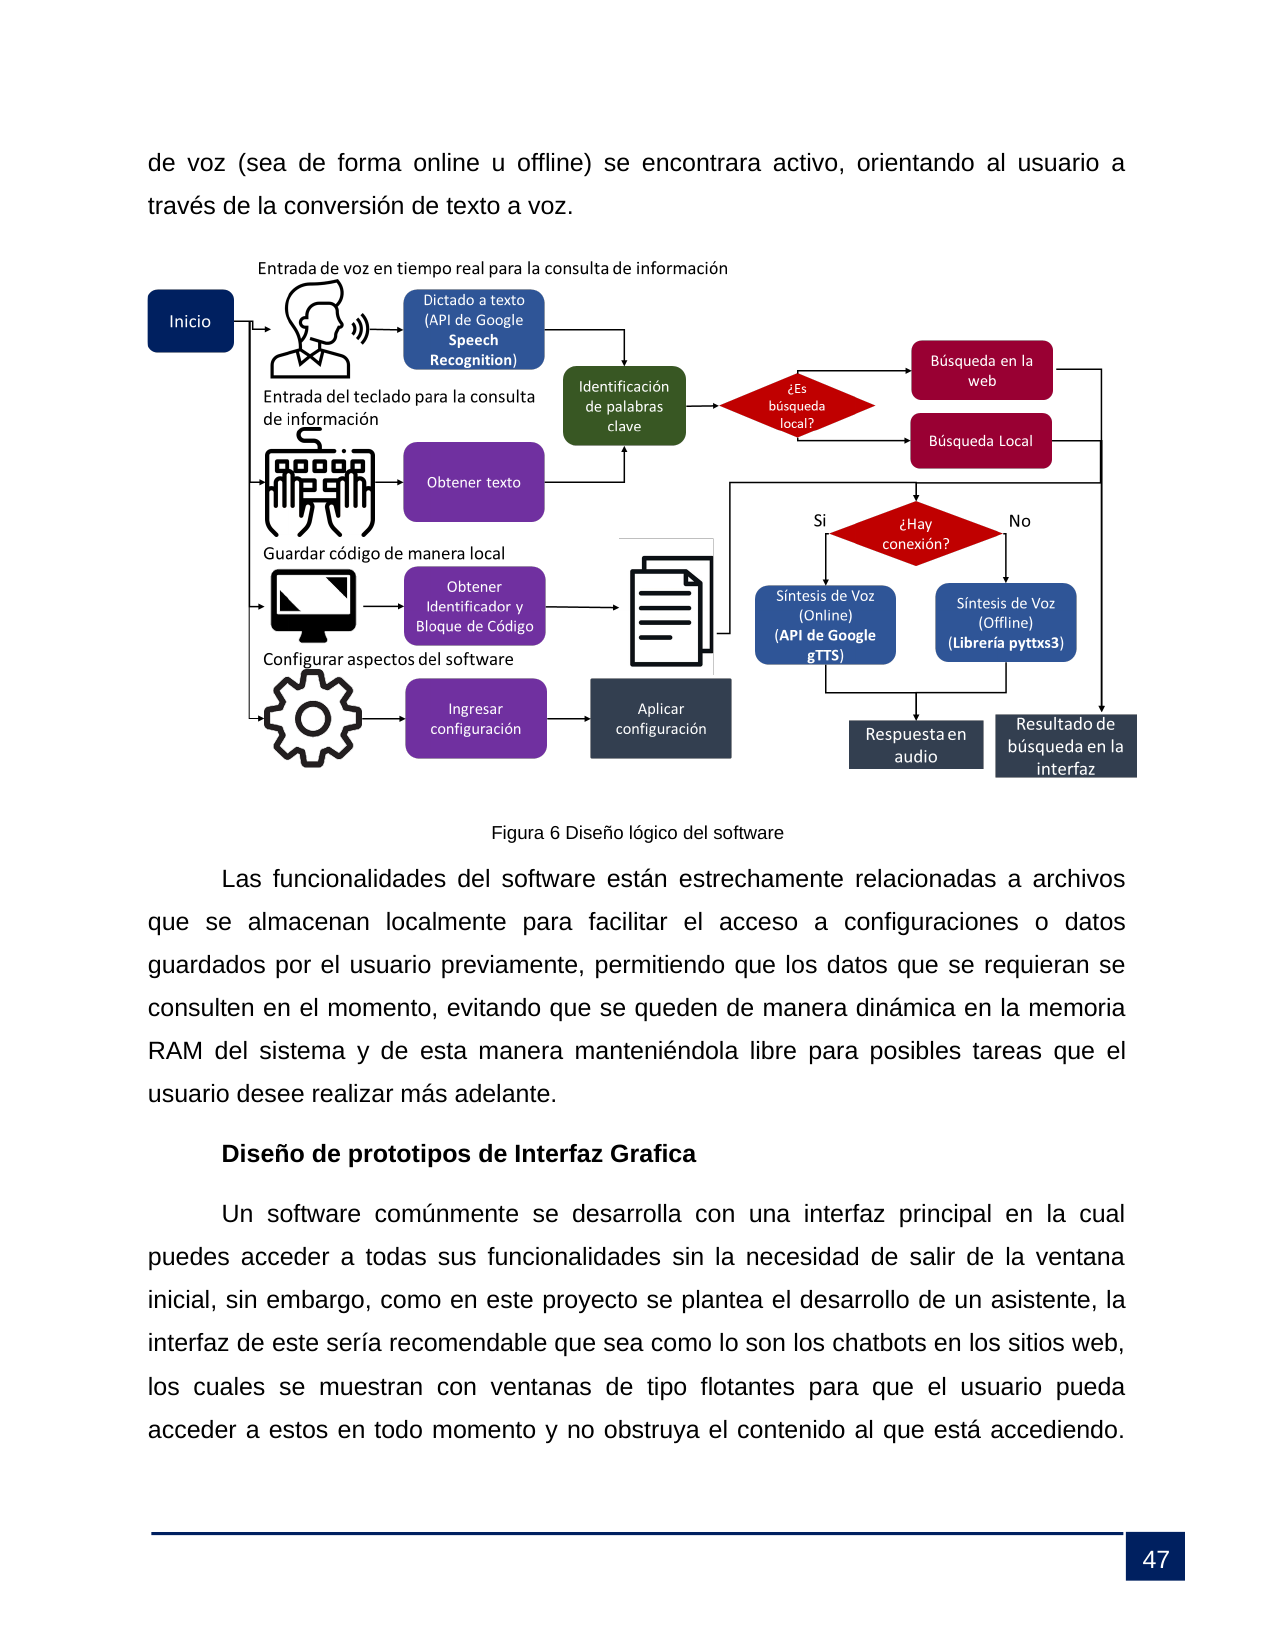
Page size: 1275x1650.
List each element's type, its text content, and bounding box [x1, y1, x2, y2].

picture [147, 250, 1139, 791]
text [148, 148, 1127, 219]
text Las funcionalidades del software están estrechamente relacionadas a archivos que se almacenan localmente para facilitar el acceso a configuraciones o datos guardados por el usuario previamente, permitiendo que los datos que se requieran se consulten en el momento, evitando que se queden de manera dinámica en la memoria RAM del sistema y de esta manera manteniéndola libre para posibles tareas que el usuario desee realizar más adelante. [148, 864, 1127, 1108]
text Diseño de prototipos de Interfaz Grafica [148, 1139, 1127, 1168]
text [148, 1199, 1127, 1443]
text Figura 6 Diseño lógico del software [148, 821, 1127, 843]
